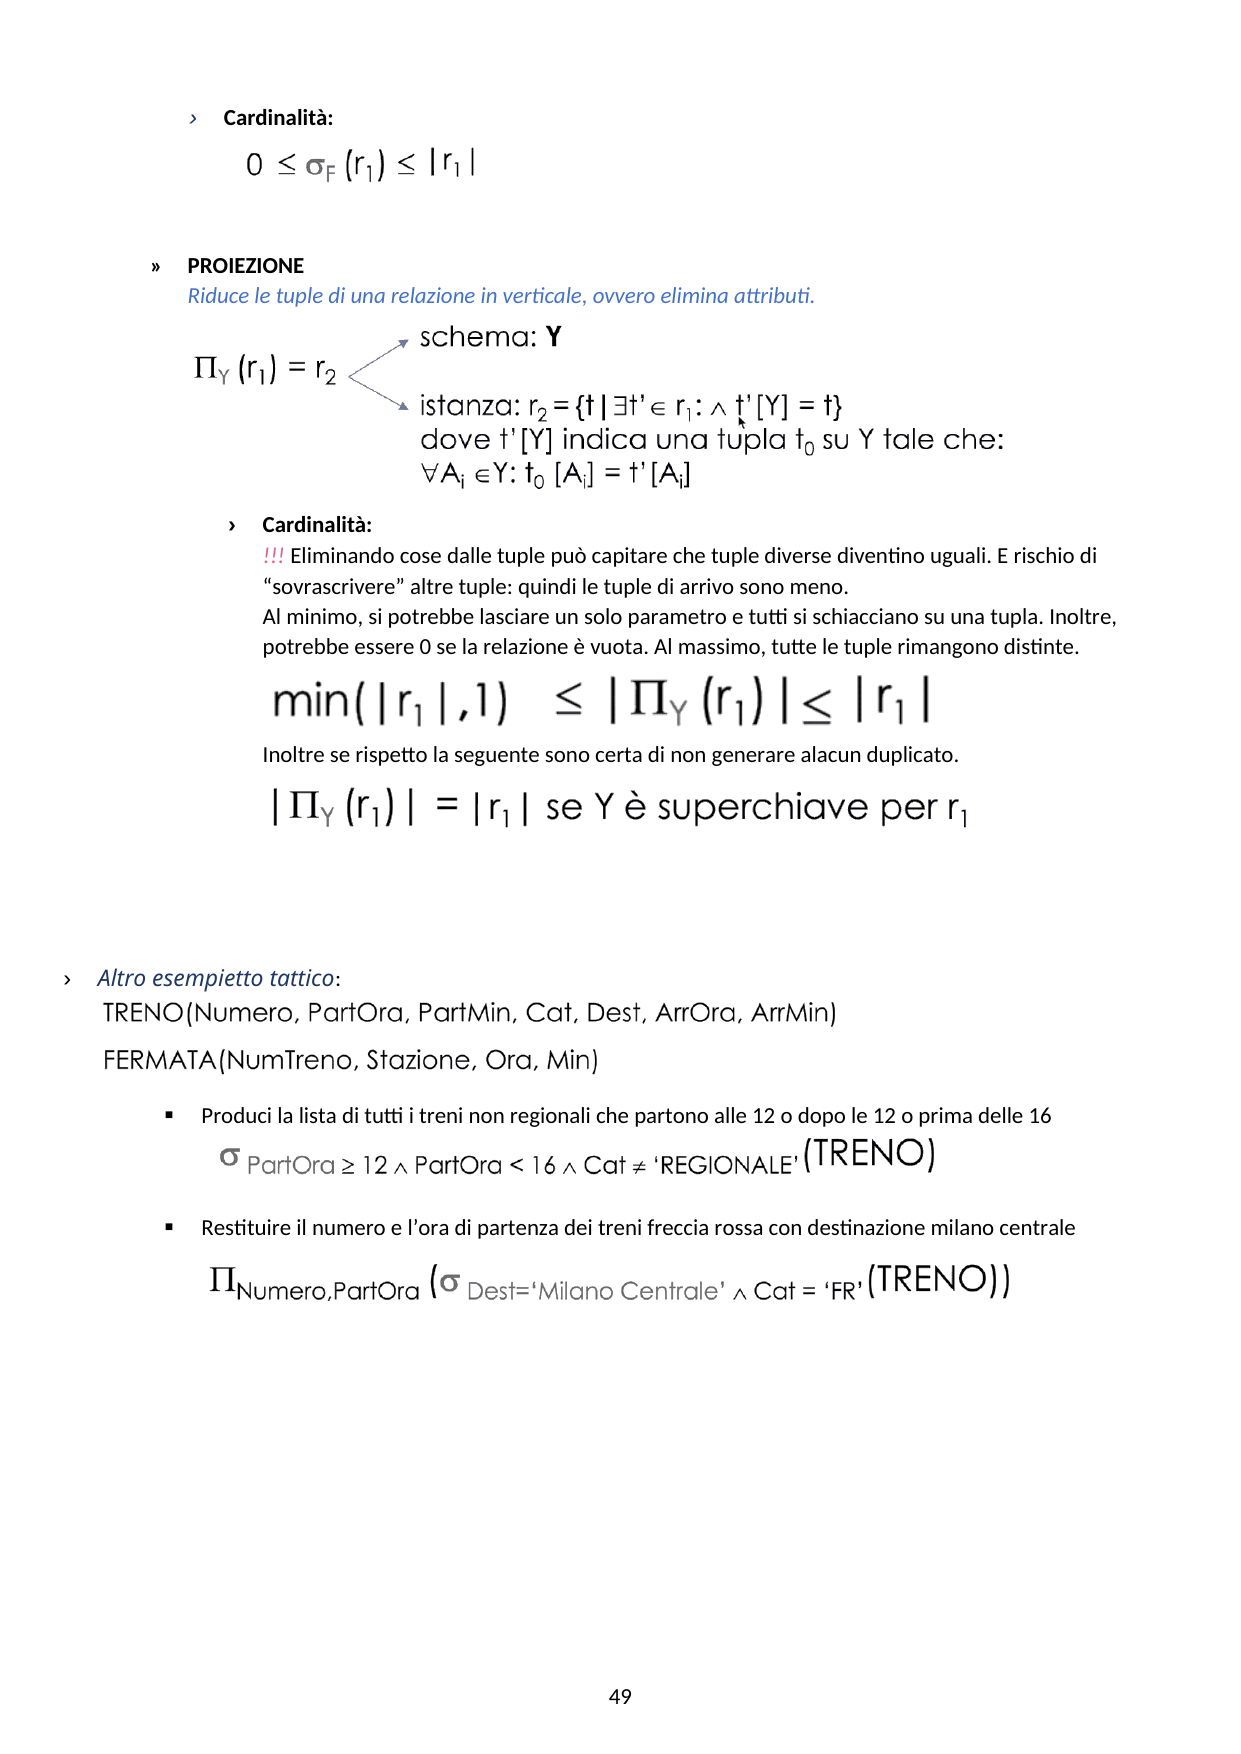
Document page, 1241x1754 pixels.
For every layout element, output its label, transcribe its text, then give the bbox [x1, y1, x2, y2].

list Cardinalità: !!! Eliminando cose dalle tuple può capitare che tuple diverse diventino uguali. E rischio di “sovrascrivere” altre tuple: quindi le tuple di arrivo sono meno. Al minimo, si potrebbe lasciare un solo parametro e tutti si schiacciano su una tupla. Inoltre, potrebbe essere 0 se la relazione è vuota. Al massimo, tutte le tuple rimangono distinte. [225, 510, 1128, 738]
picture [187, 311, 1013, 508]
list Altro esempietto tattico: [60, 962, 1128, 993]
picture [201, 1243, 1014, 1309]
list Cardinalità: [186, 103, 1128, 185]
picture [223, 134, 491, 184]
picture [262, 769, 969, 838]
picture [97, 995, 865, 1082]
picture [201, 1130, 945, 1181]
picture [262, 662, 937, 738]
